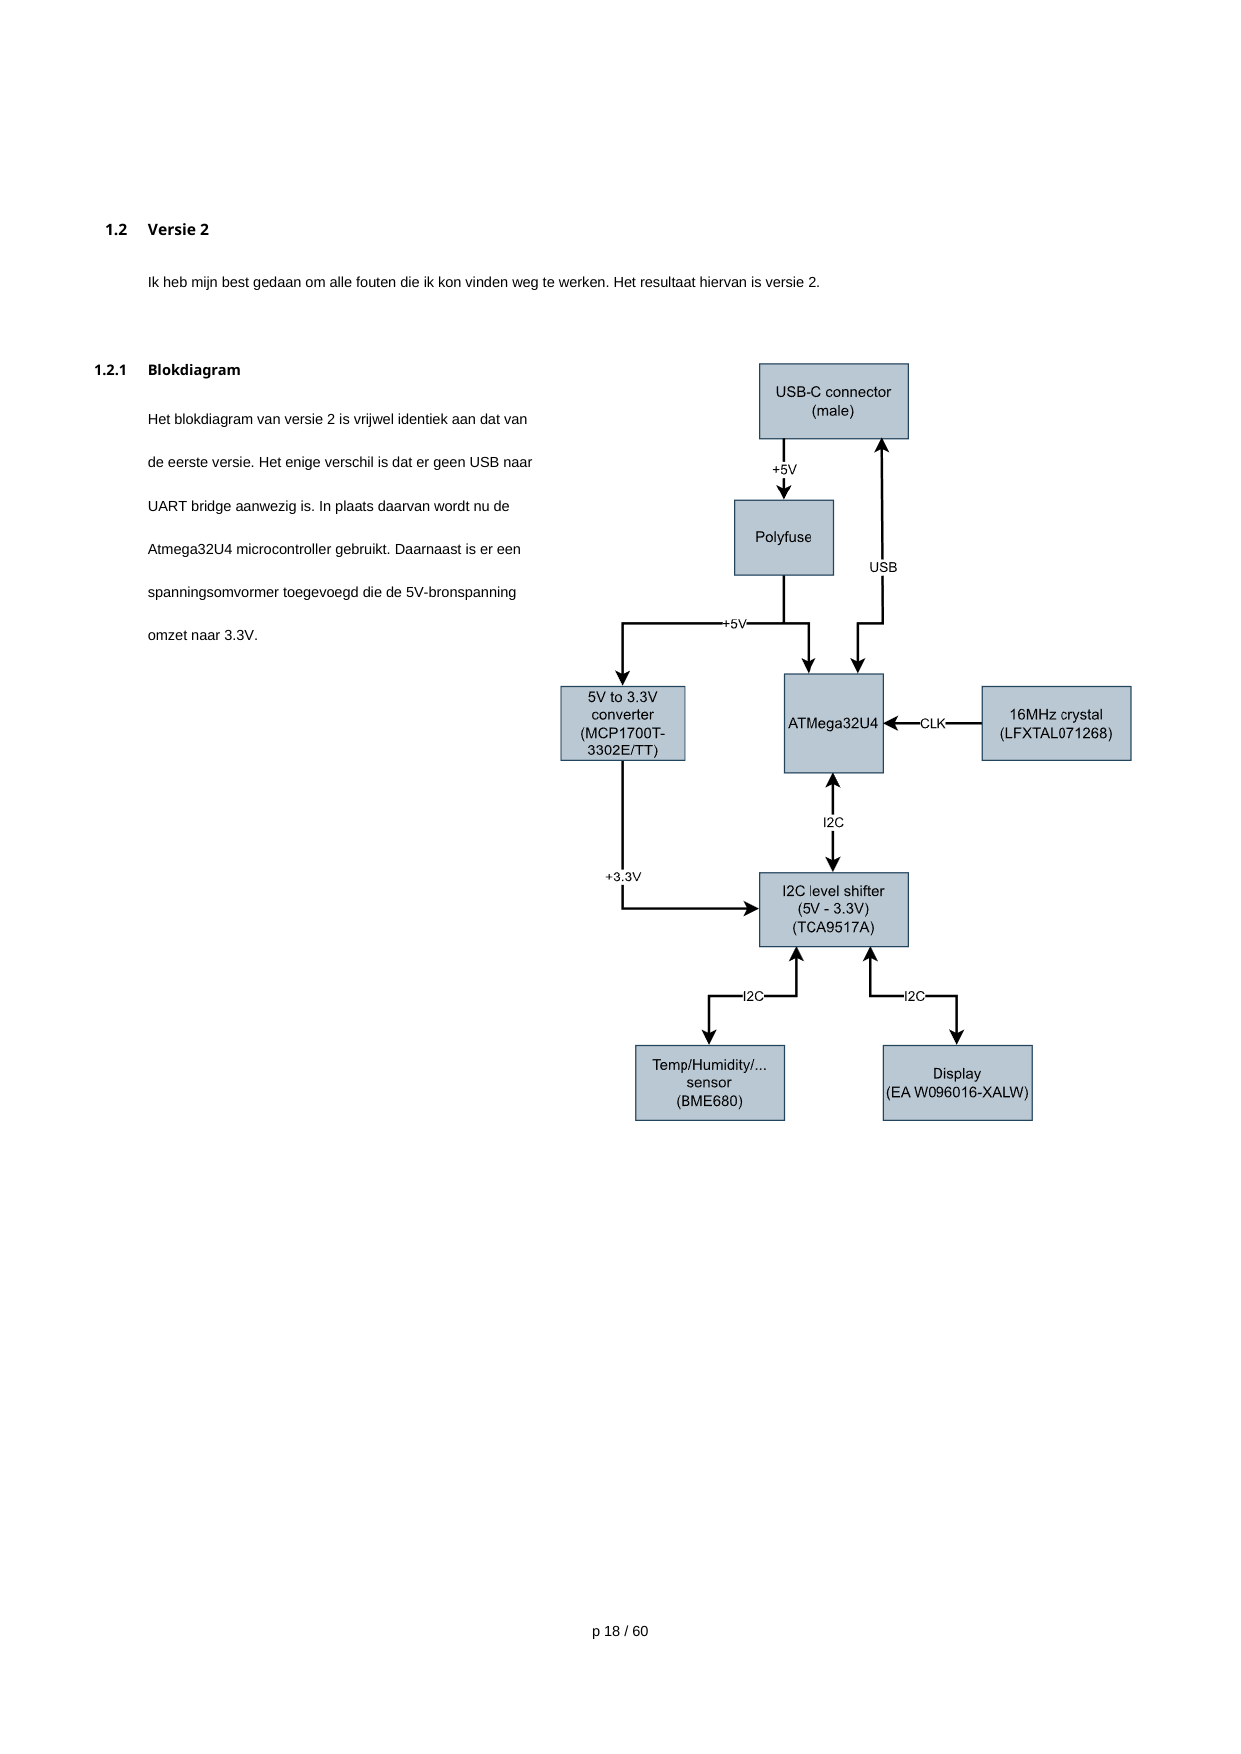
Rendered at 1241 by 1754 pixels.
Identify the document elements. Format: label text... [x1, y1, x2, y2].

subtitle Blokdiagram [127, 360, 1092, 394]
subtitle Versie 2 [127, 218, 1092, 255]
picture [559, 405, 1184, 1131]
text Ik heb mijn best gedaan om alle fouten die ik kon vinden weg te werken. Het resultaat hiervan is versie 2. [148, 274, 1092, 303]
text Het blokdiagram van versie 2 is vrijwel identiek aan dat van de eerste versie. Het enige verschil is dat er geen USB naar UART bridge aanwezig is. In plaats daarvan wordt nu de Atmega32U4 microcontroller gebruikt. Daarnaast is er een spanningsomvormer toegevoegd die de 5V-bronspanning omzet naar 3.3V. [148, 411, 559, 656]
